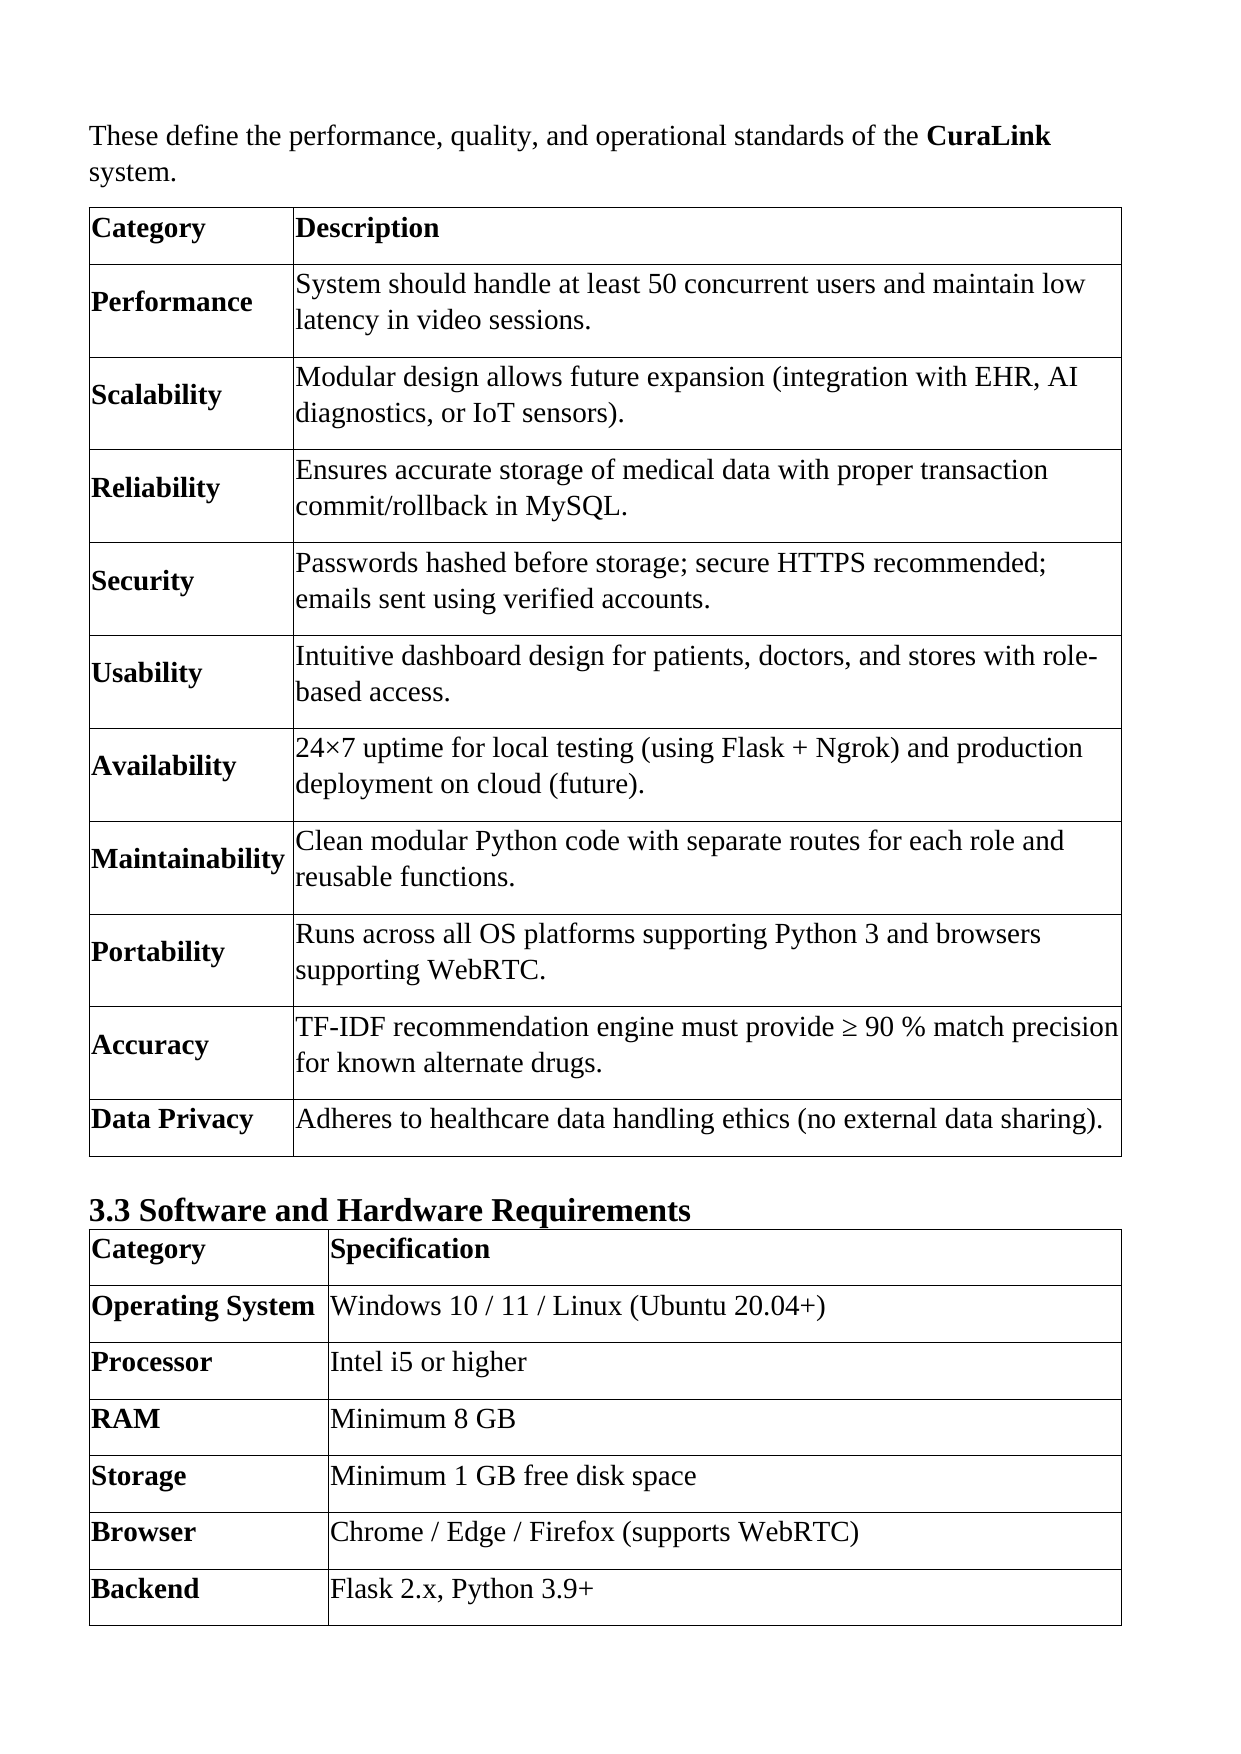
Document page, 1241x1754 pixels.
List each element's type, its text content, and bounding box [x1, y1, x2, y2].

table_cell Intel i5 or higher [329, 1343, 1121, 1399]
table_header Category [90, 1230, 328, 1285]
table_cell Windows 10 / 11 / Linux (Ubuntu 20.04+) [329, 1286, 1121, 1342]
table_cell Data Privacy [90, 1100, 293, 1156]
table_cell TF-IDF recommendation engine must provide ≥ 90 % match precision for known alternate drugs. [294, 1007, 1121, 1099]
table_cell Modular design allows future expansion (integration with EHR, AI diagnostics, or IoT sensors). [294, 358, 1121, 449]
table_cell System should handle at least 50 concurrent users and maintain low latency in video sessions. [294, 265, 1121, 357]
table_cell Processor [90, 1343, 328, 1399]
table_cell Accuracy [90, 1007, 293, 1099]
table_cell Browser [90, 1513, 328, 1569]
table_cell Usability [90, 636, 293, 728]
table_cell Chrome / Edge / Firefox (supports WebRTC) [329, 1513, 1121, 1569]
table_cell Performance [90, 265, 293, 357]
table_cell Reliability [90, 450, 293, 542]
table_cell Operating System [90, 1286, 328, 1342]
table_cell Runs across all OS platforms supporting Python 3 and browsers supporting WebRTC. [294, 915, 1121, 1006]
table_cell 24×7 uptime for local testing (using Flask + Ngrok) and production deployment on cloud (future). [294, 729, 1121, 821]
table_cell Clean modular Python code with separate routes for each role and reusable functions. [294, 822, 1121, 913]
table_header Description [294, 208, 1121, 264]
table_cell Minimum 8 GB [329, 1400, 1121, 1455]
text These define the performance, quality, and operational standards of the CuraLink system. [89, 118, 1122, 188]
table_cell Passwords hashed before storage; secure HTTPS recommended; emails sent using verified accounts. [294, 543, 1121, 635]
table_cell Portability [90, 915, 293, 1006]
table_cell Adheres to healthcare data handling ethics (no external data sharing). [294, 1100, 1121, 1156]
table_cell Ensures accurate storage of medical data with proper transaction commit/rollback in MySQL. [294, 450, 1121, 542]
text 3.3 Software and Hardware Requirements [89, 1190, 1122, 1229]
table_cell Storage [90, 1456, 328, 1512]
table_cell Minimum 1 GB free disk space [329, 1456, 1121, 1512]
table_cell Intuitive dashboard design for patients, doctors, and stores with role-based access. [294, 636, 1121, 728]
table_cell Scalability [90, 358, 293, 449]
table_header Specification [329, 1230, 1121, 1285]
table_cell Flask 2.x, Python 3.9+ [329, 1570, 1121, 1625]
table_cell Security [90, 543, 293, 635]
table_cell Availability [90, 729, 293, 821]
table_cell Maintainability [90, 822, 293, 913]
table_header Category [90, 208, 293, 264]
table_cell RAM [90, 1400, 328, 1455]
table_cell Backend [90, 1570, 328, 1625]
